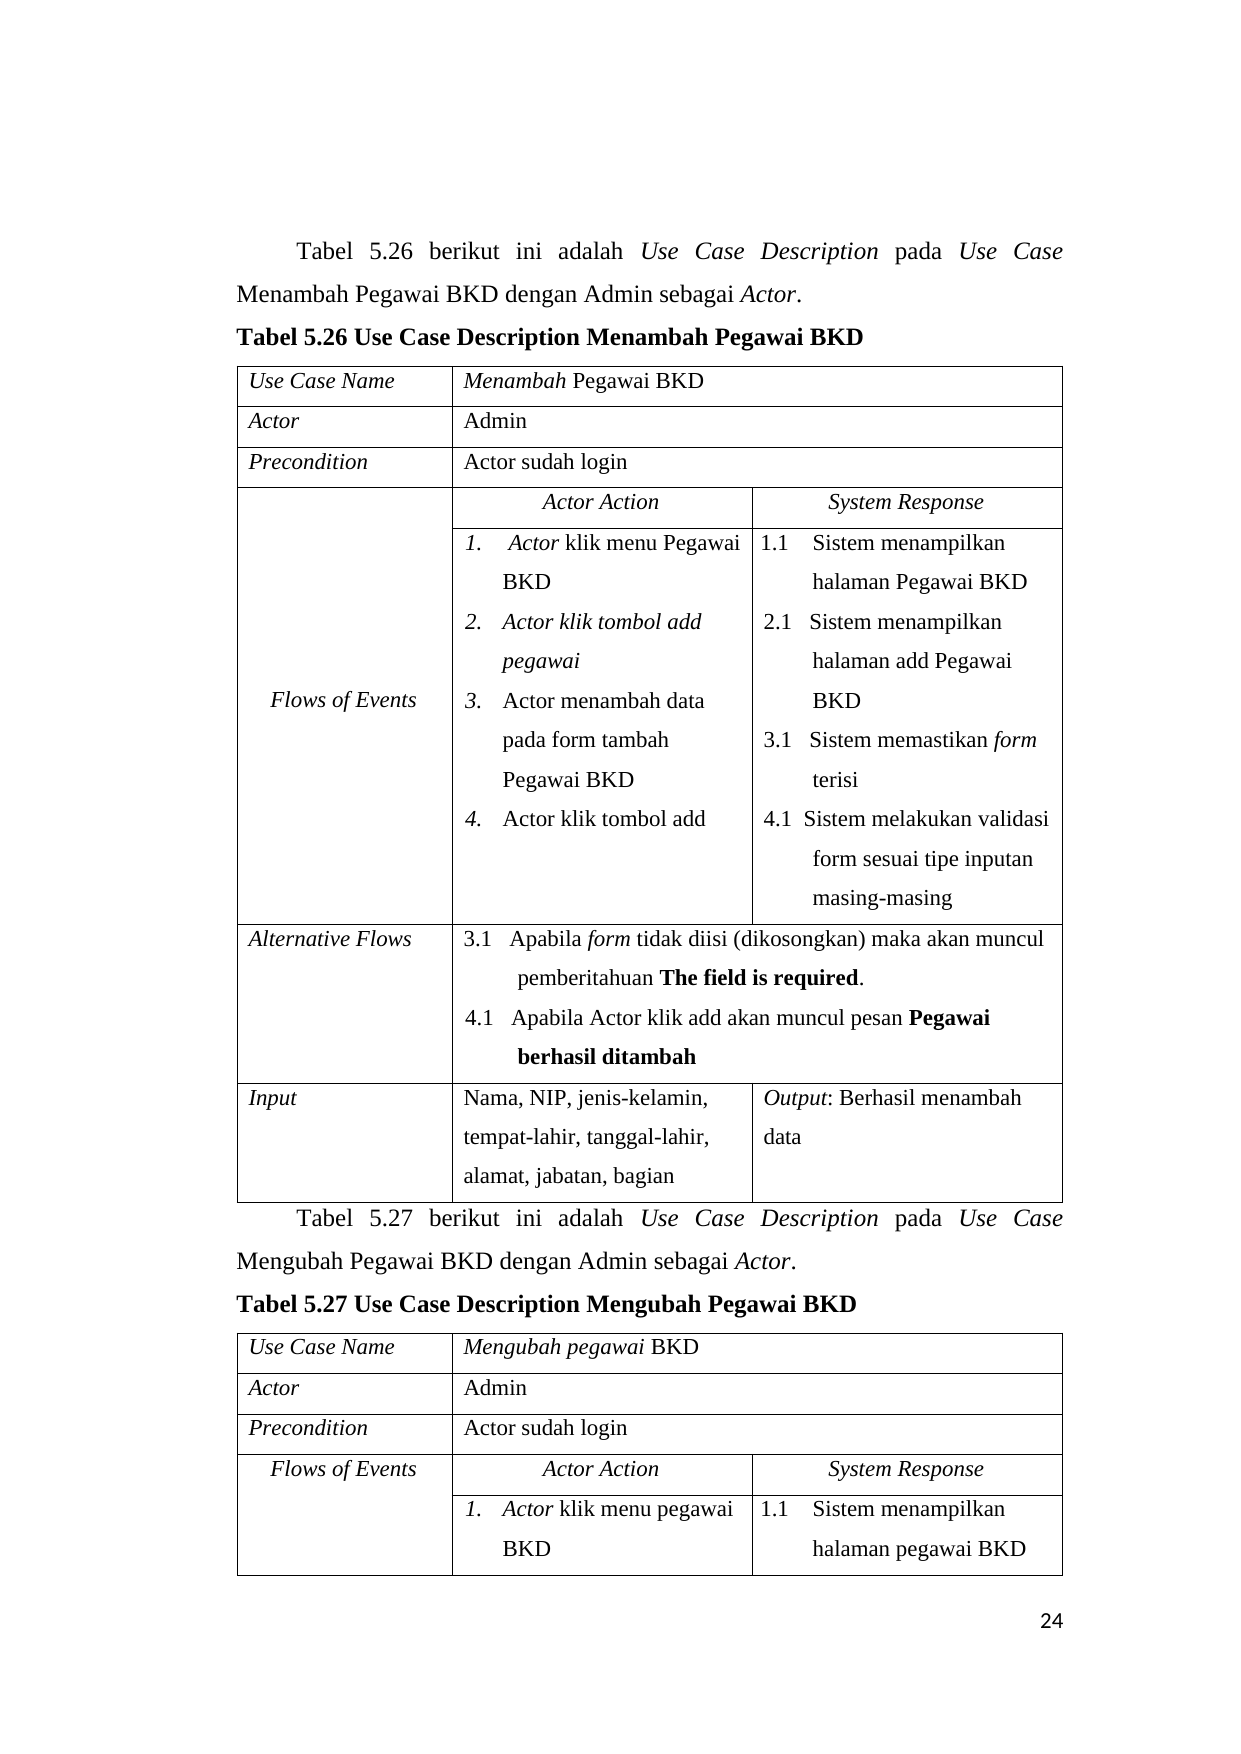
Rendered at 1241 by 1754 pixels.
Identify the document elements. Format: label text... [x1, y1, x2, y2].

table_cell Admin [453, 1374, 1062, 1413]
text Tabel 5.26 Use Case Description Menambah Pegawai BKD [236, 322, 1063, 351]
table_cell System Response [753, 488, 1062, 528]
table_cell Sistem menampilkan halaman Pegawai BKD 2.1 Sistem menampilkan halaman add Pegawai BKD 3.1 Sistem memastikan form terisi 4.1 Sistem melakukan validasi form sesuai tipe inputan masing-masing [753, 529, 1062, 923]
table_header Mengubah pegawai BKD [453, 1334, 1062, 1373]
text Tabel 5.26 berikut ini adalah Use Case Description pada Use Case Menambah Pegawai BKD dengan Admin sebagai Actor. [236, 236, 1063, 308]
table_cell Flows of Events [238, 488, 452, 923]
table_header Use Case Name [238, 1334, 452, 1373]
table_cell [753, 1496, 1062, 1574]
table_cell Alternative Flows [238, 925, 452, 1082]
table_cell Actor [238, 1374, 452, 1413]
table_cell 3.1 Apabila form tidak diisi (dikosongkan) maka akan muncul pemberitahuan The field is required. 4.1 Apabila Actor klik add akan muncul pesan Pegawai berhasil ditambah [453, 925, 1062, 1082]
table_cell Precondition [238, 1415, 452, 1454]
table_cell Nama, NIP, jenis-kelamin, tempat-lahir, tanggal-lahir, alamat, jabatan, bagian [453, 1084, 752, 1202]
table_header Menambah Pegawai BKD [453, 367, 1062, 406]
table_cell Precondition [238, 448, 452, 487]
table_cell Actor sudah login [453, 448, 1062, 487]
table_cell Input [238, 1084, 452, 1202]
table_cell Admin [453, 407, 1062, 447]
table_cell Actor sudah login [453, 1415, 1062, 1454]
table_cell Actor Action [453, 1455, 752, 1494]
table_cell Actor Action [453, 488, 752, 528]
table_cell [453, 1496, 752, 1574]
text Tabel 5.27 berikut ini adalah Use Case Description pada Use Case Mengubah Pegawai BKD dengan Admin sebagai Actor. [236, 1203, 1063, 1275]
table_cell Actor klik menu Pegawai BKD Actor klik tombol add pegawai Actor menambah data pada form tambah Pegawai BKD Actor klik tombol add [453, 529, 752, 923]
table_cell System Response [753, 1455, 1062, 1494]
table_cell Output: Berhasil menambah data [753, 1084, 1062, 1202]
table_cell Flows of Events [238, 1455, 452, 1574]
table_cell Actor [238, 407, 452, 447]
table_header Use Case Name [238, 367, 452, 406]
text Tabel 5.27 Use Case Description Mengubah Pegawai BKD [236, 1289, 1063, 1318]
